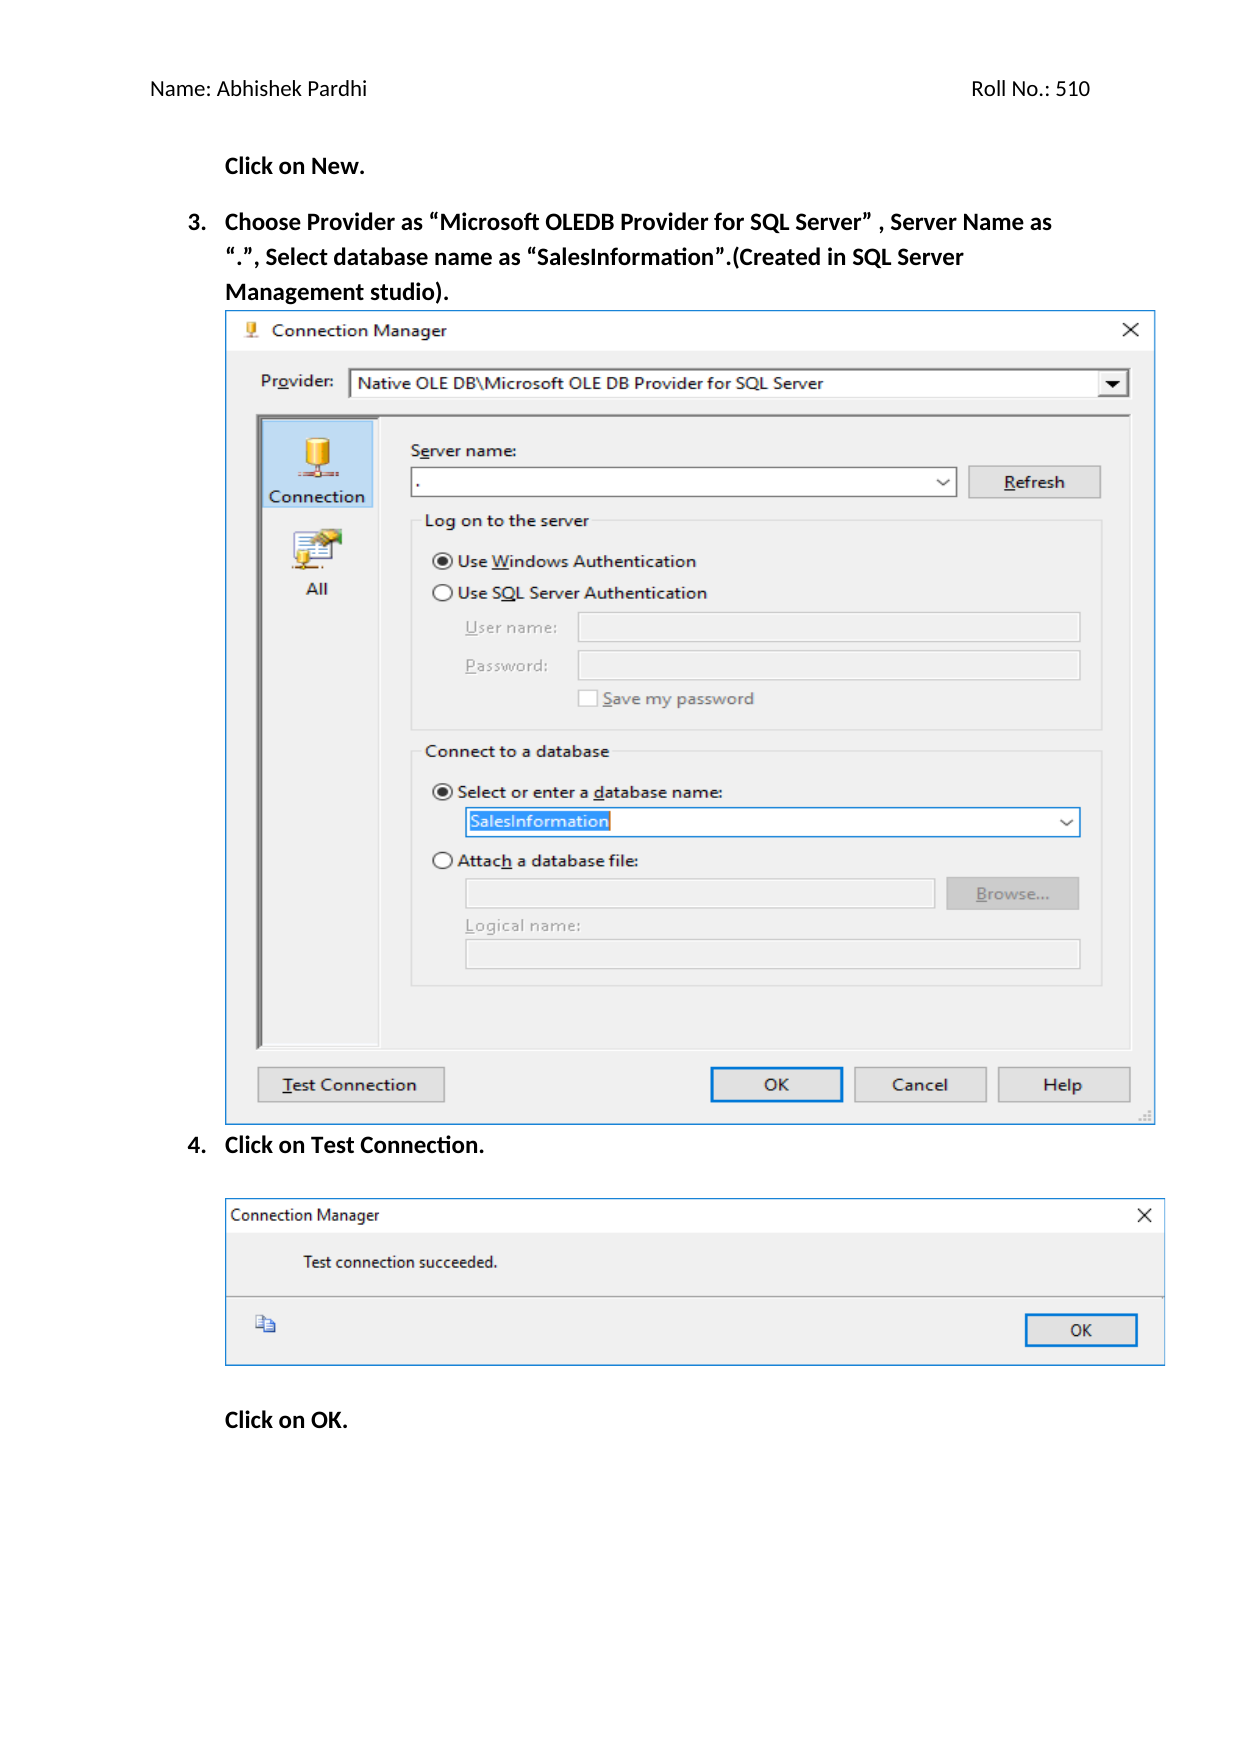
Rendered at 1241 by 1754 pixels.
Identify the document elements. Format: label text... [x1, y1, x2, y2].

picture [225, 310, 1156, 1125]
picture [225, 1198, 1166, 1366]
list Choose Provider as “Microsoft OLEDB Provider for SQL Server” , Server Name as “.”, Select database name as “SalesInformation”.(Created in SQL Server Management studio). [187, 206, 1090, 306]
list Click on Test Connection. [187, 1129, 1090, 1159]
list Click on OK. [225, 1404, 1090, 1435]
text Click on New. [150, 150, 1090, 181]
